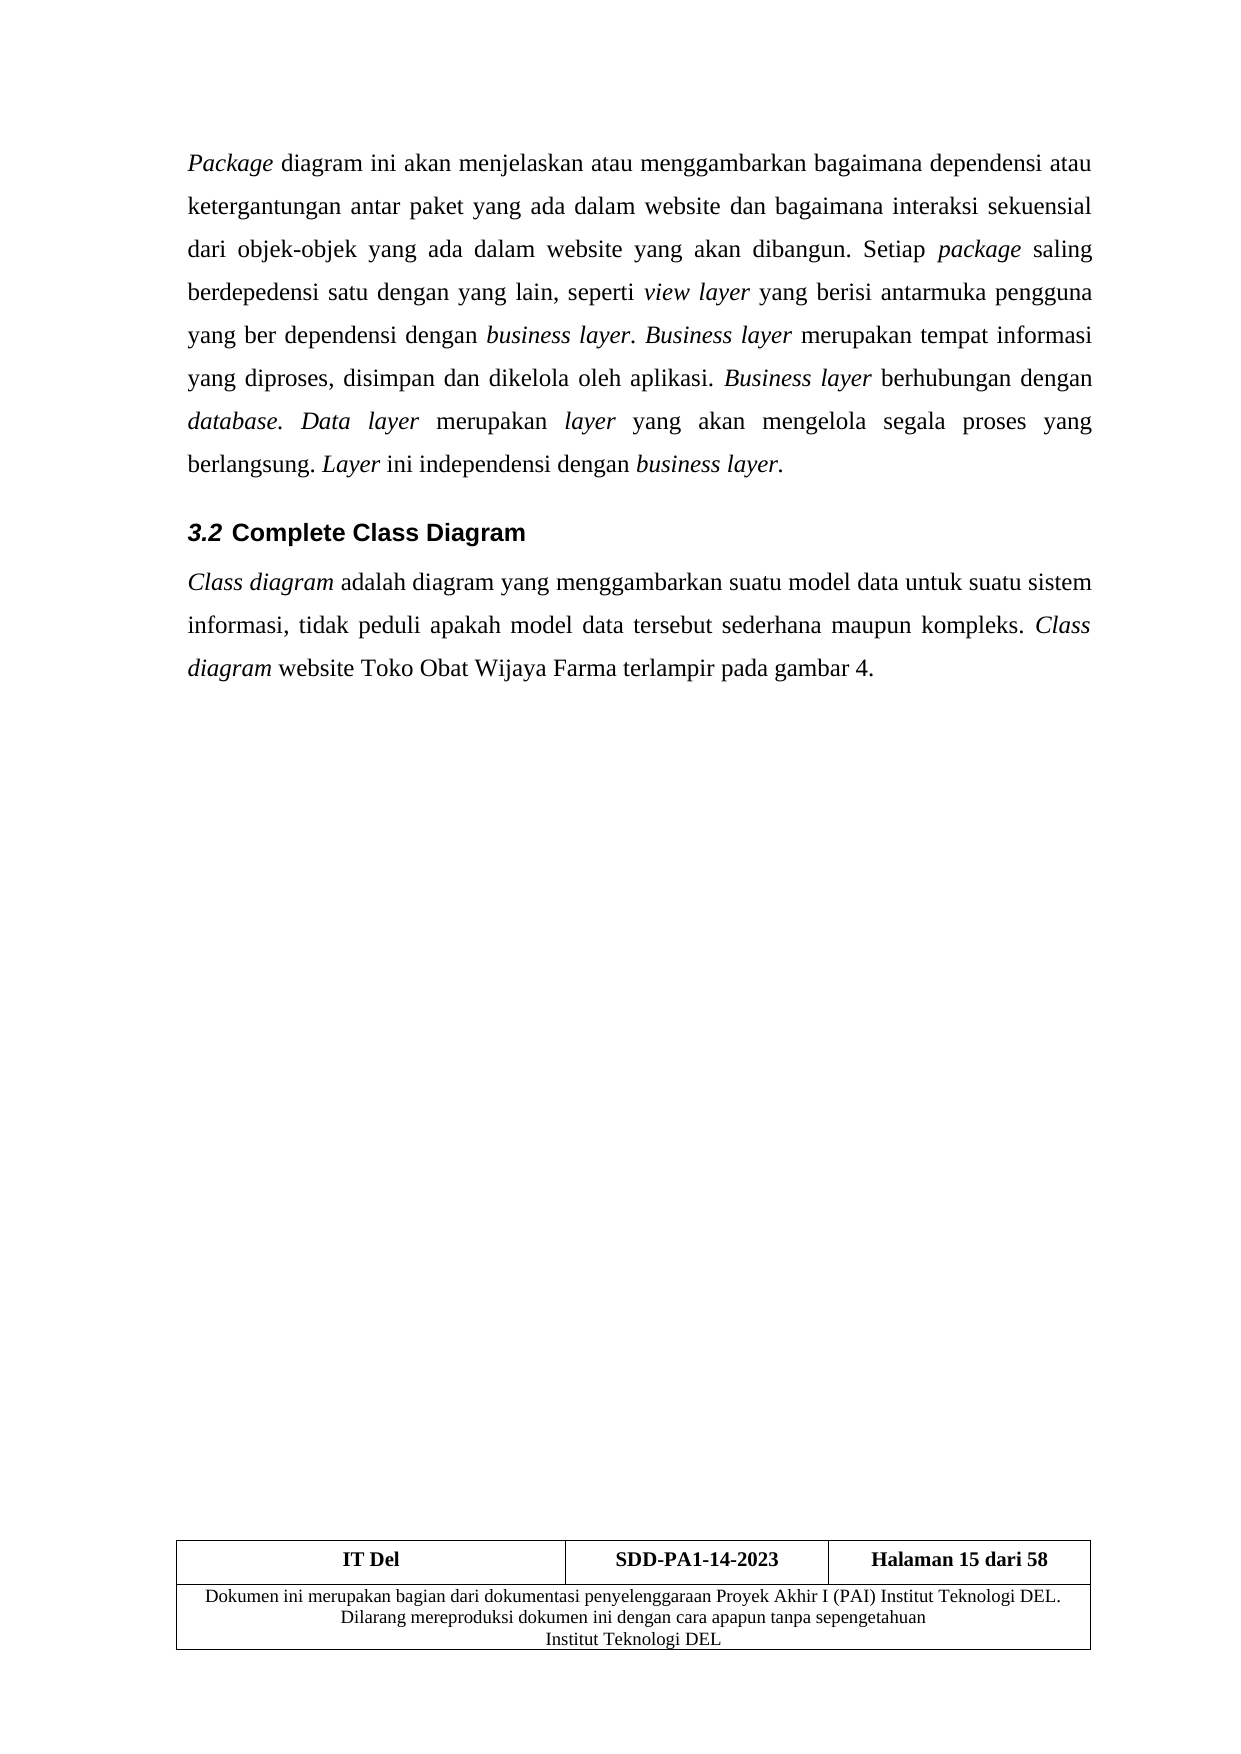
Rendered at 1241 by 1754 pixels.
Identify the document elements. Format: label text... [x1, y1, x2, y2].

subtitle Complete Class Diagram [187, 518, 1092, 546]
text Package diagram ini akan menjelaskan atau menggambarkan bagaimana dependensi atau ketergantungan antar paket yang ada dalam website dan bagaimana interaksi sekuensial dari objek-objek yang ada dalam website yang akan dibangun. Setiap package saling berdepedensi satu dengan yang lain, seperti view layer yang berisi antarmuka pengguna yang ber dependensi dengan business layer. Business layer merupakan tempat informasi yang diproses, disimpan dan dikelola oleh aplikasi. Business layer berhubungan dengan database. Data layer merupakan layer yang akan mengelola segala proses yang berlangsung. Layer ini independensi dengan business layer. [187, 148, 1092, 478]
text Class diagram adalah diagram yang menggambarkan suatu model data untuk suatu sistem informasi, tidak peduli apakah model data tersebut sederhana maupun kompleks. Class diagram website Toko Obat Wijaya Farma terlampir pada gambar 4. [187, 567, 1092, 682]
